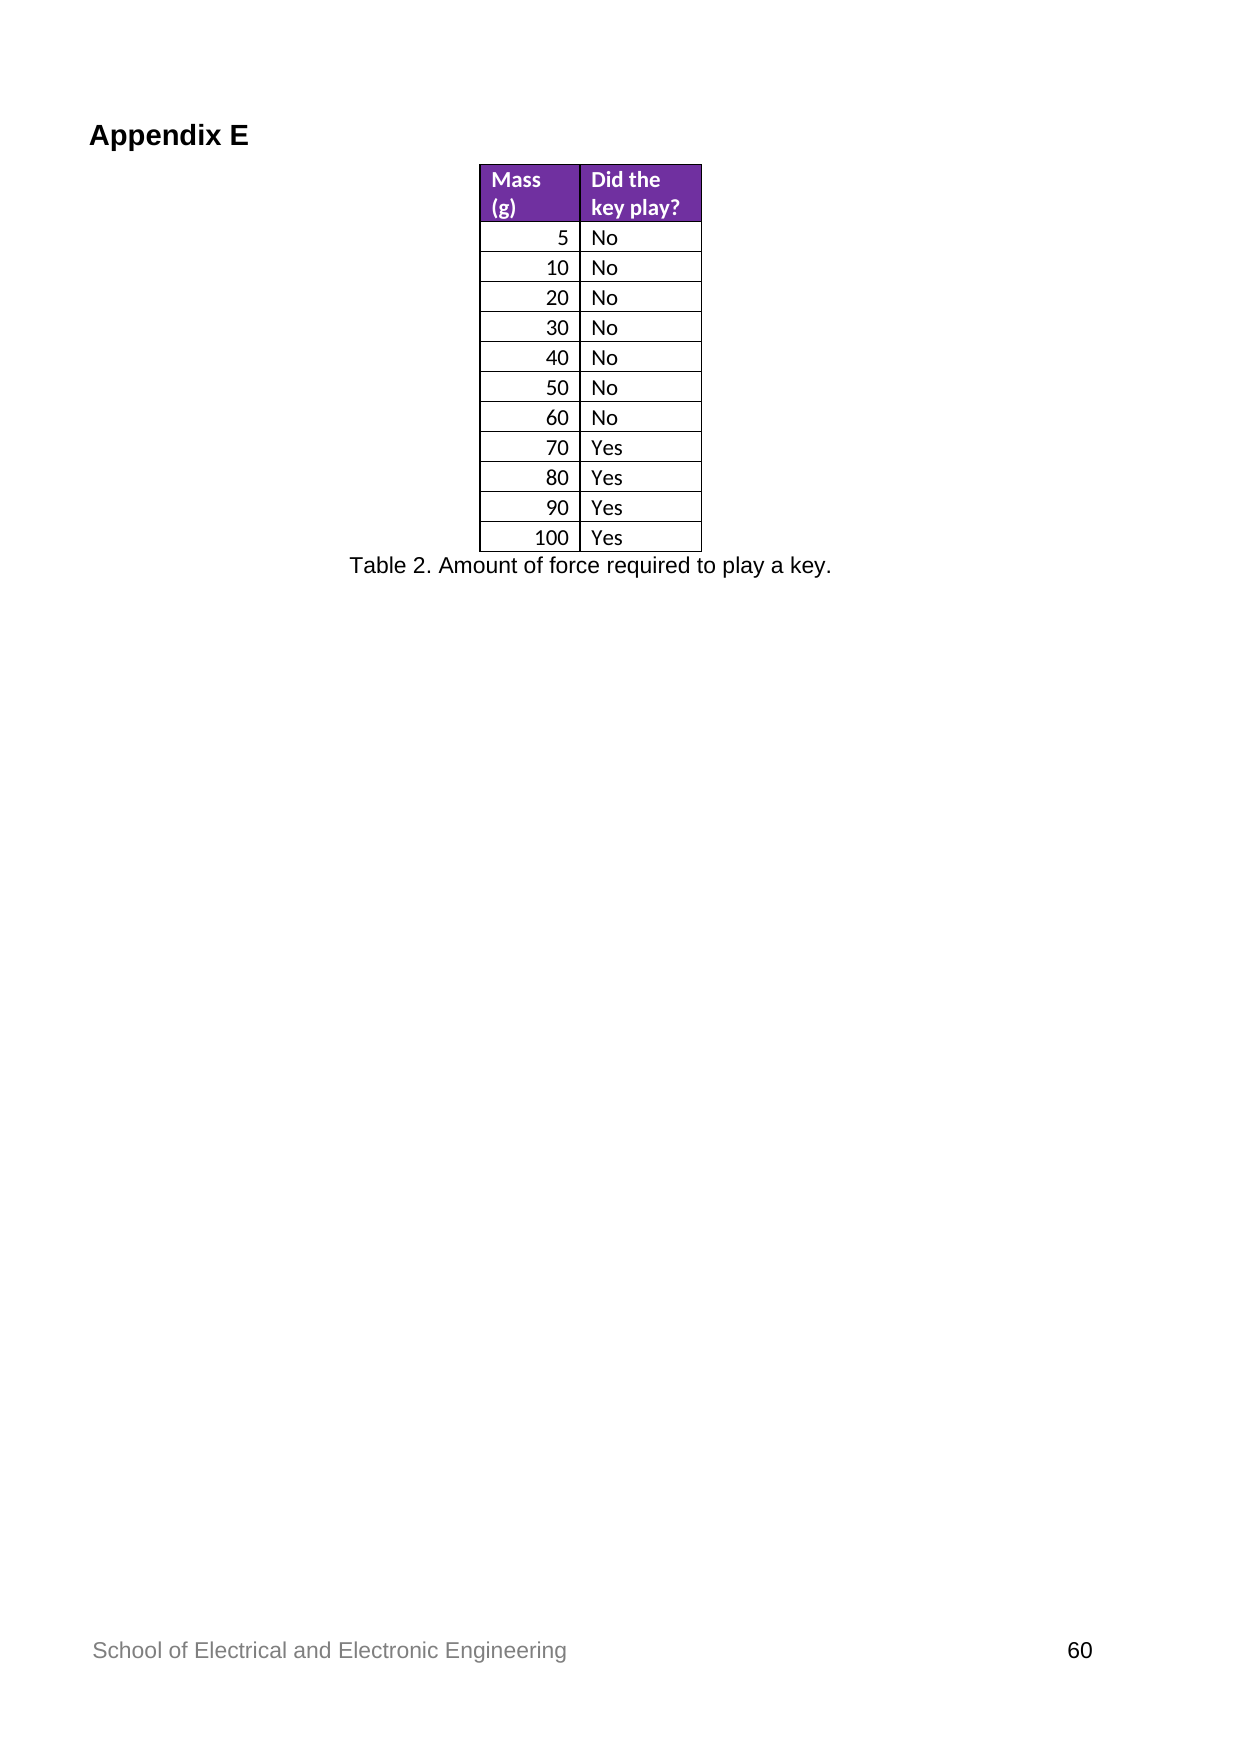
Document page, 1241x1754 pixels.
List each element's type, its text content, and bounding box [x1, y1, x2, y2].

table_cell 100 [481, 522, 579, 551]
table_cell 30 [481, 312, 579, 341]
table_cell 5 [481, 222, 579, 251]
table_cell No [581, 372, 701, 401]
table_cell No [581, 222, 701, 251]
table_cell 10 [481, 252, 579, 281]
subtitle Appendix E [89, 118, 1092, 152]
table_cell Yes [581, 522, 701, 551]
table_cell 90 [481, 492, 579, 521]
table_header Mass (g) [481, 165, 579, 221]
table_cell No [581, 312, 701, 341]
table_cell 50 [481, 372, 579, 401]
table_cell 20 [481, 282, 579, 311]
table_cell 40 [481, 342, 579, 371]
table_cell Yes [581, 492, 701, 521]
table_cell Yes [581, 432, 701, 461]
table_cell No [581, 282, 701, 311]
table_header Did the key play? [581, 165, 701, 221]
table_cell 60 [481, 402, 579, 431]
table_cell 80 [481, 462, 579, 491]
text Table 2. Amount of force required to play a key. [89, 552, 1092, 579]
table_cell 70 [481, 432, 579, 461]
table_cell No [581, 402, 701, 431]
table_cell Yes [581, 462, 701, 491]
table_cell No [581, 252, 701, 281]
table_cell No [581, 342, 701, 371]
